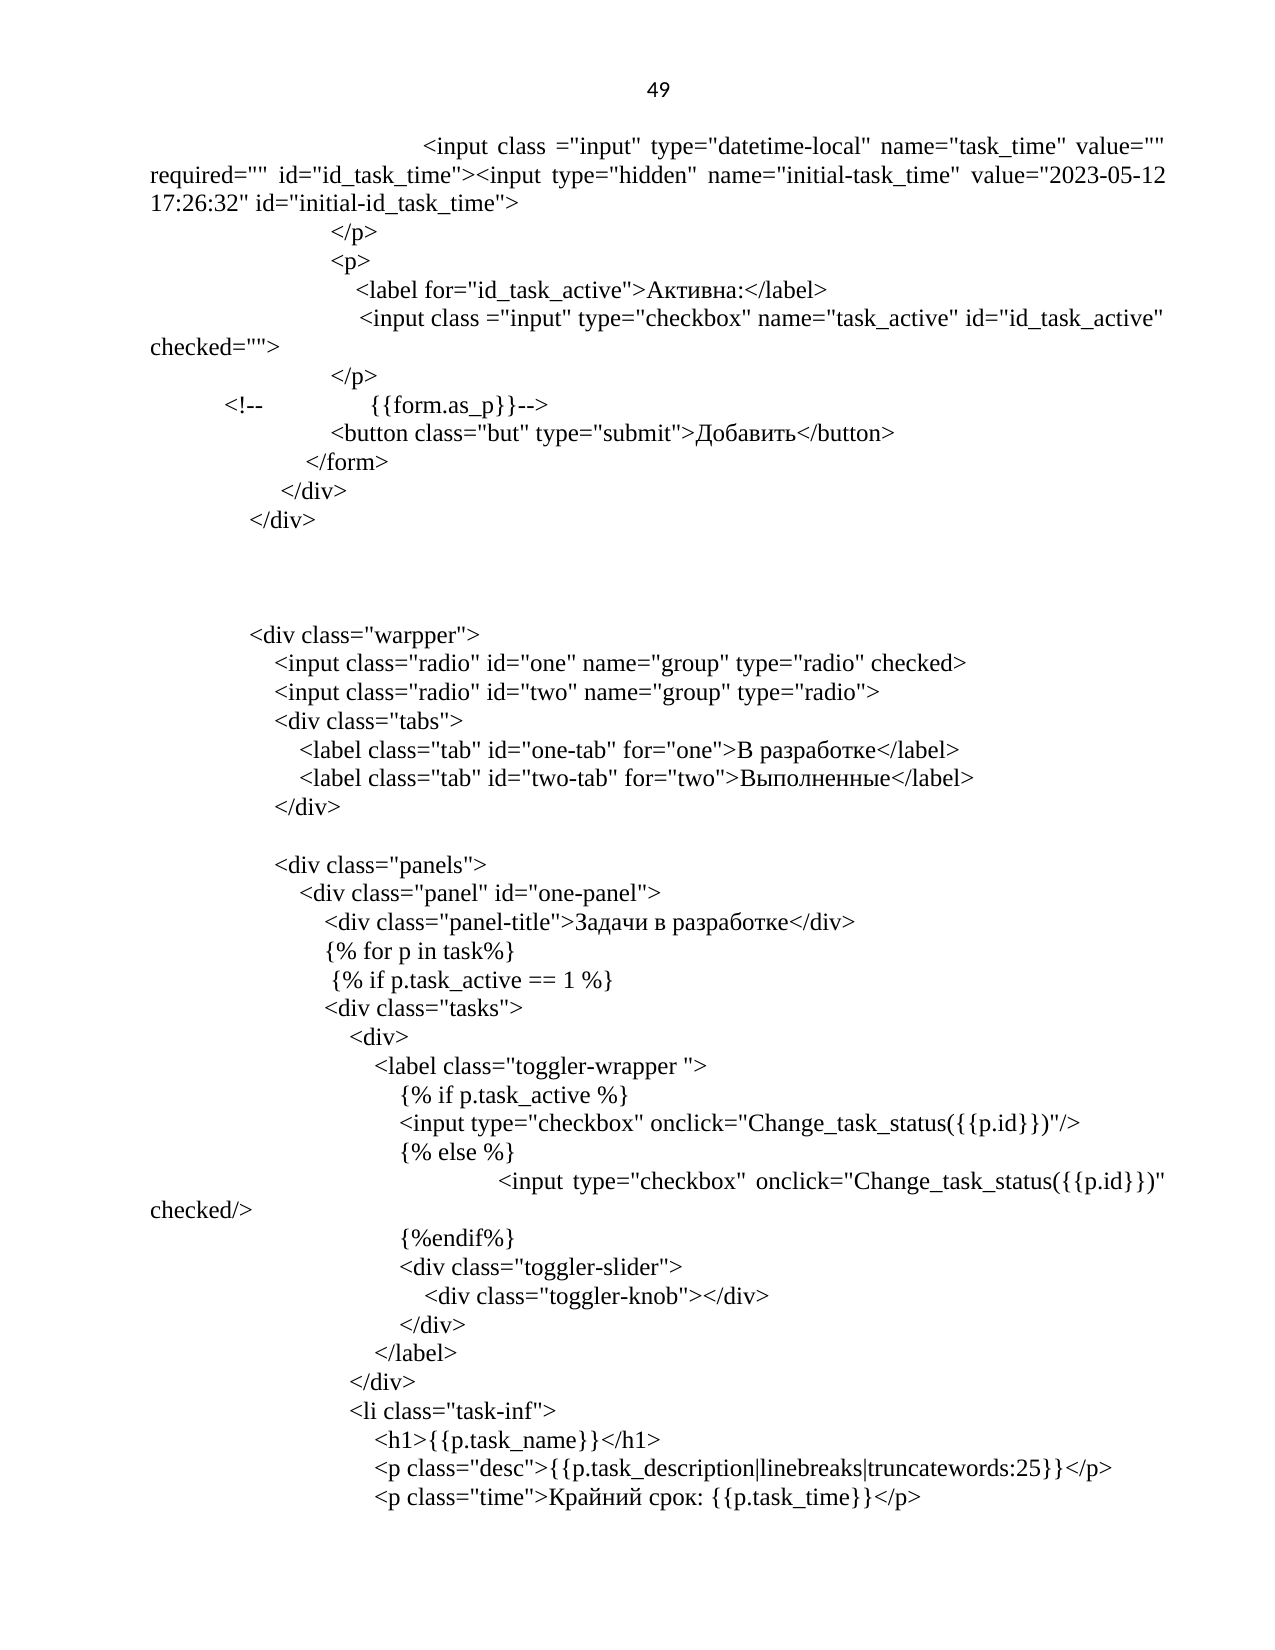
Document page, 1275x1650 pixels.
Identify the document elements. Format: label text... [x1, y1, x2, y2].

text <input class="radio" id="two" name="group" type="radio"> [150, 677, 1167, 706]
text <p class="desc">{{p.task_description|linebreaks|truncatewords:25}}</p> [150, 1453, 1167, 1482]
text <div> [150, 1022, 1167, 1051]
text <div class="tasks"> [150, 993, 1167, 1022]
text </div> [150, 1367, 1167, 1396]
text </form> [150, 447, 1167, 476]
text <h1>{{p.task_name}}</h1> [150, 1425, 1167, 1453]
text </label> [150, 1338, 1167, 1367]
text <div class="warpper"> [150, 620, 1167, 648]
text <input class ="input" type="checkbox" name="task_active" id="id_task_active" checked=""> [150, 303, 1167, 361]
text <p class="time">Крайний срок: {{p.task_time}}</p> [150, 1482, 1167, 1511]
text </div> [150, 792, 1167, 821]
text <input class="radio" id="one" name="group" type="radio" checked> [150, 648, 1167, 677]
text <div class="toggler-slider"> [150, 1252, 1167, 1281]
text {% if p.task_active %} [150, 1080, 1167, 1108]
text </div> [150, 505, 1167, 533]
text <li class="task-inf"> [150, 1396, 1167, 1425]
text {% if p.task_active == 1 %} [150, 965, 1167, 993]
text <input type="checkbox" onclick="Change_task_status({{p.id}})" checked/> [150, 1166, 1167, 1223]
text {% for p in task%} [150, 936, 1167, 965]
text <div class="toggler-knob"></div> [150, 1281, 1167, 1310]
text </p> [150, 361, 1167, 390]
text <input type="checkbox" onclick="Change_task_status({{p.id}})"/> [150, 1108, 1167, 1137]
text <div class="tabs"> [150, 706, 1167, 735]
text <div class="panel-title">Задачи в разработке</div> [150, 907, 1167, 936]
text {%endif%} [150, 1223, 1167, 1252]
text </div> [150, 476, 1167, 505]
text <div class="panel" id="one-panel"> [150, 878, 1167, 907]
text <div class="panels"> [150, 850, 1167, 878]
text <label class="toggler-wrapper "> [150, 1051, 1167, 1080]
text {% else %} [150, 1137, 1167, 1166]
text </p> [150, 217, 1167, 246]
text <input class ="input" type="datetime-local" name="task_time" value="" required="" id="id_task_time"><input type="hidden" name="initial-task_time" value="2023-05-12 17:26:32" id="initial-id_task_time"> [150, 131, 1167, 217]
text <label class="tab" id="one-tab" for="one">В разработке</label> [150, 735, 1167, 763]
text <p> [150, 246, 1167, 275]
text <button class="but" type="submit">Добавить</button> [150, 418, 1167, 447]
text <!-- {{form.as_p}}--> [150, 390, 1167, 418]
text <label class="tab" id="two-tab" for="two">Выполненные</label> [150, 763, 1167, 792]
text </div> [150, 1310, 1167, 1338]
text <label for="id_task_active">Активна:</label> [150, 275, 1167, 303]
